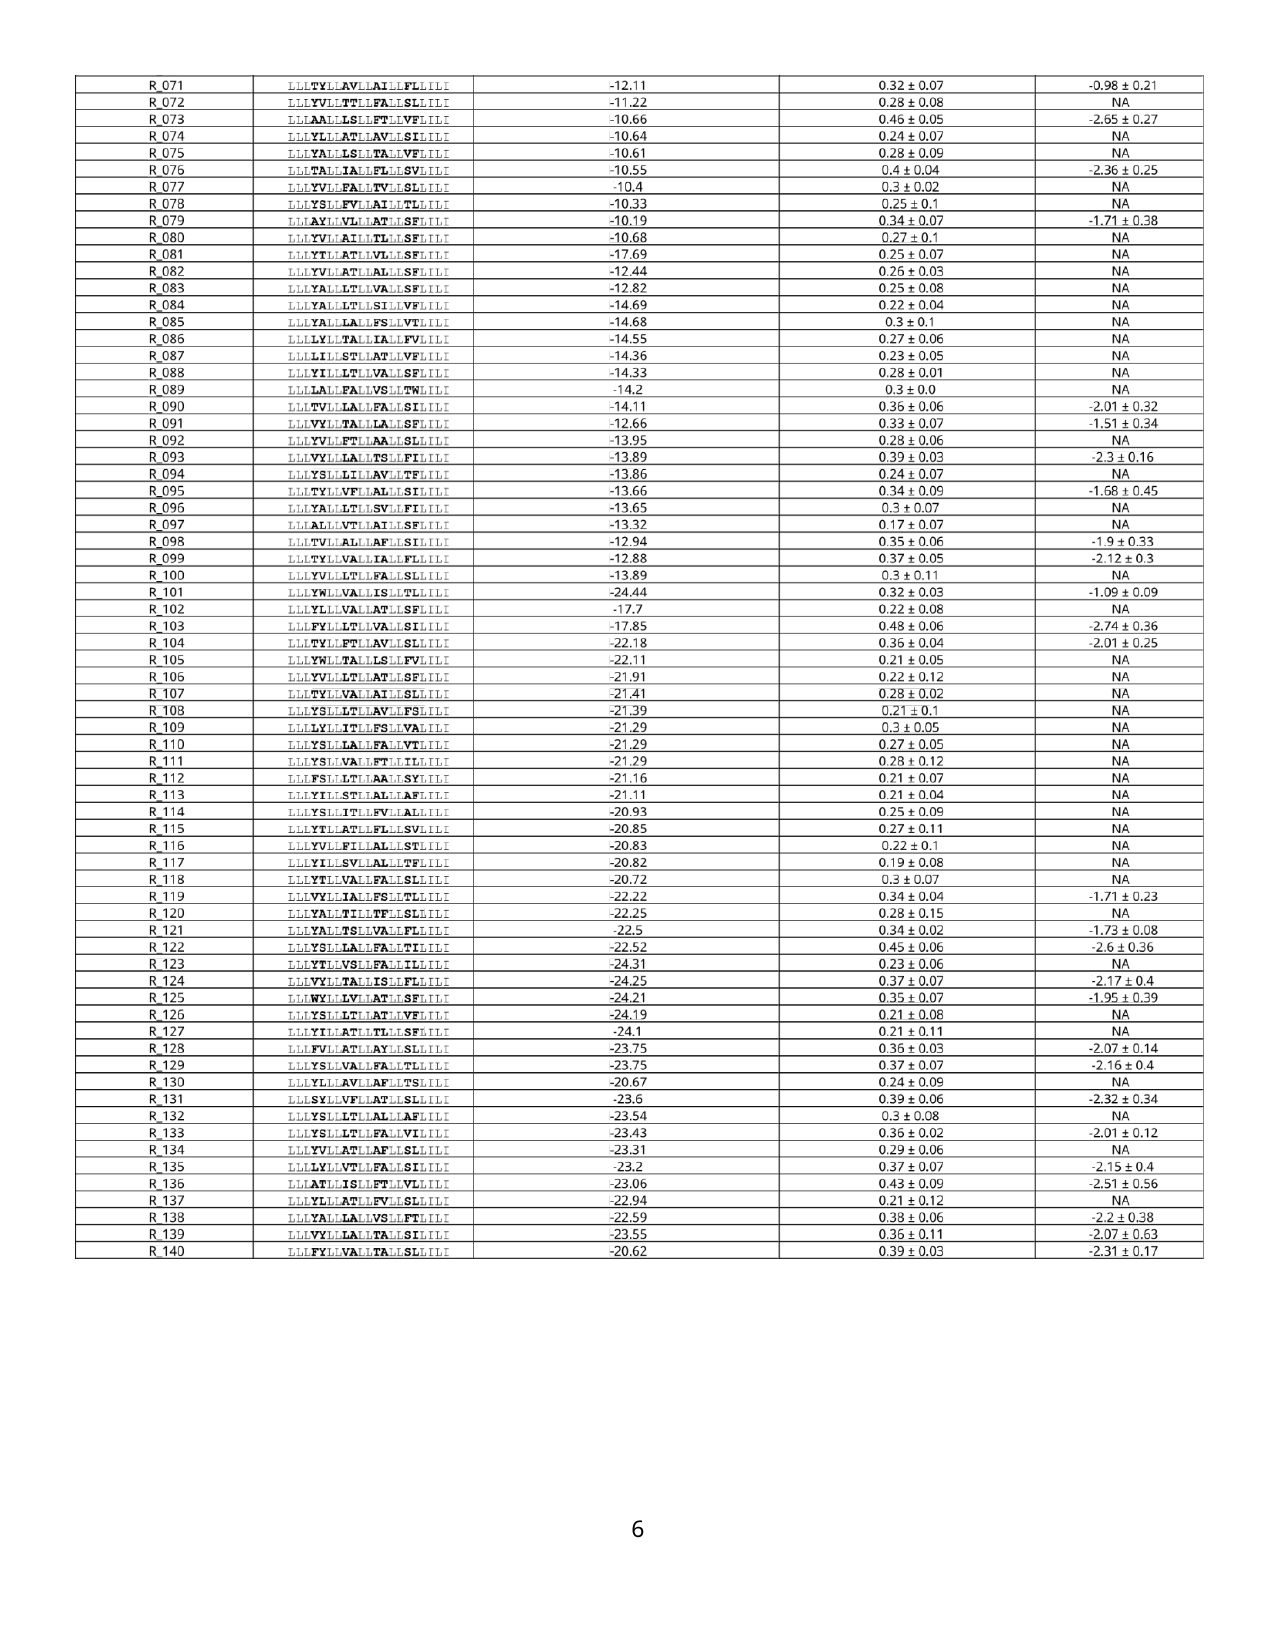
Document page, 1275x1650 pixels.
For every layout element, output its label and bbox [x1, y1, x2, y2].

picture [75, 75, 1204, 1259]
